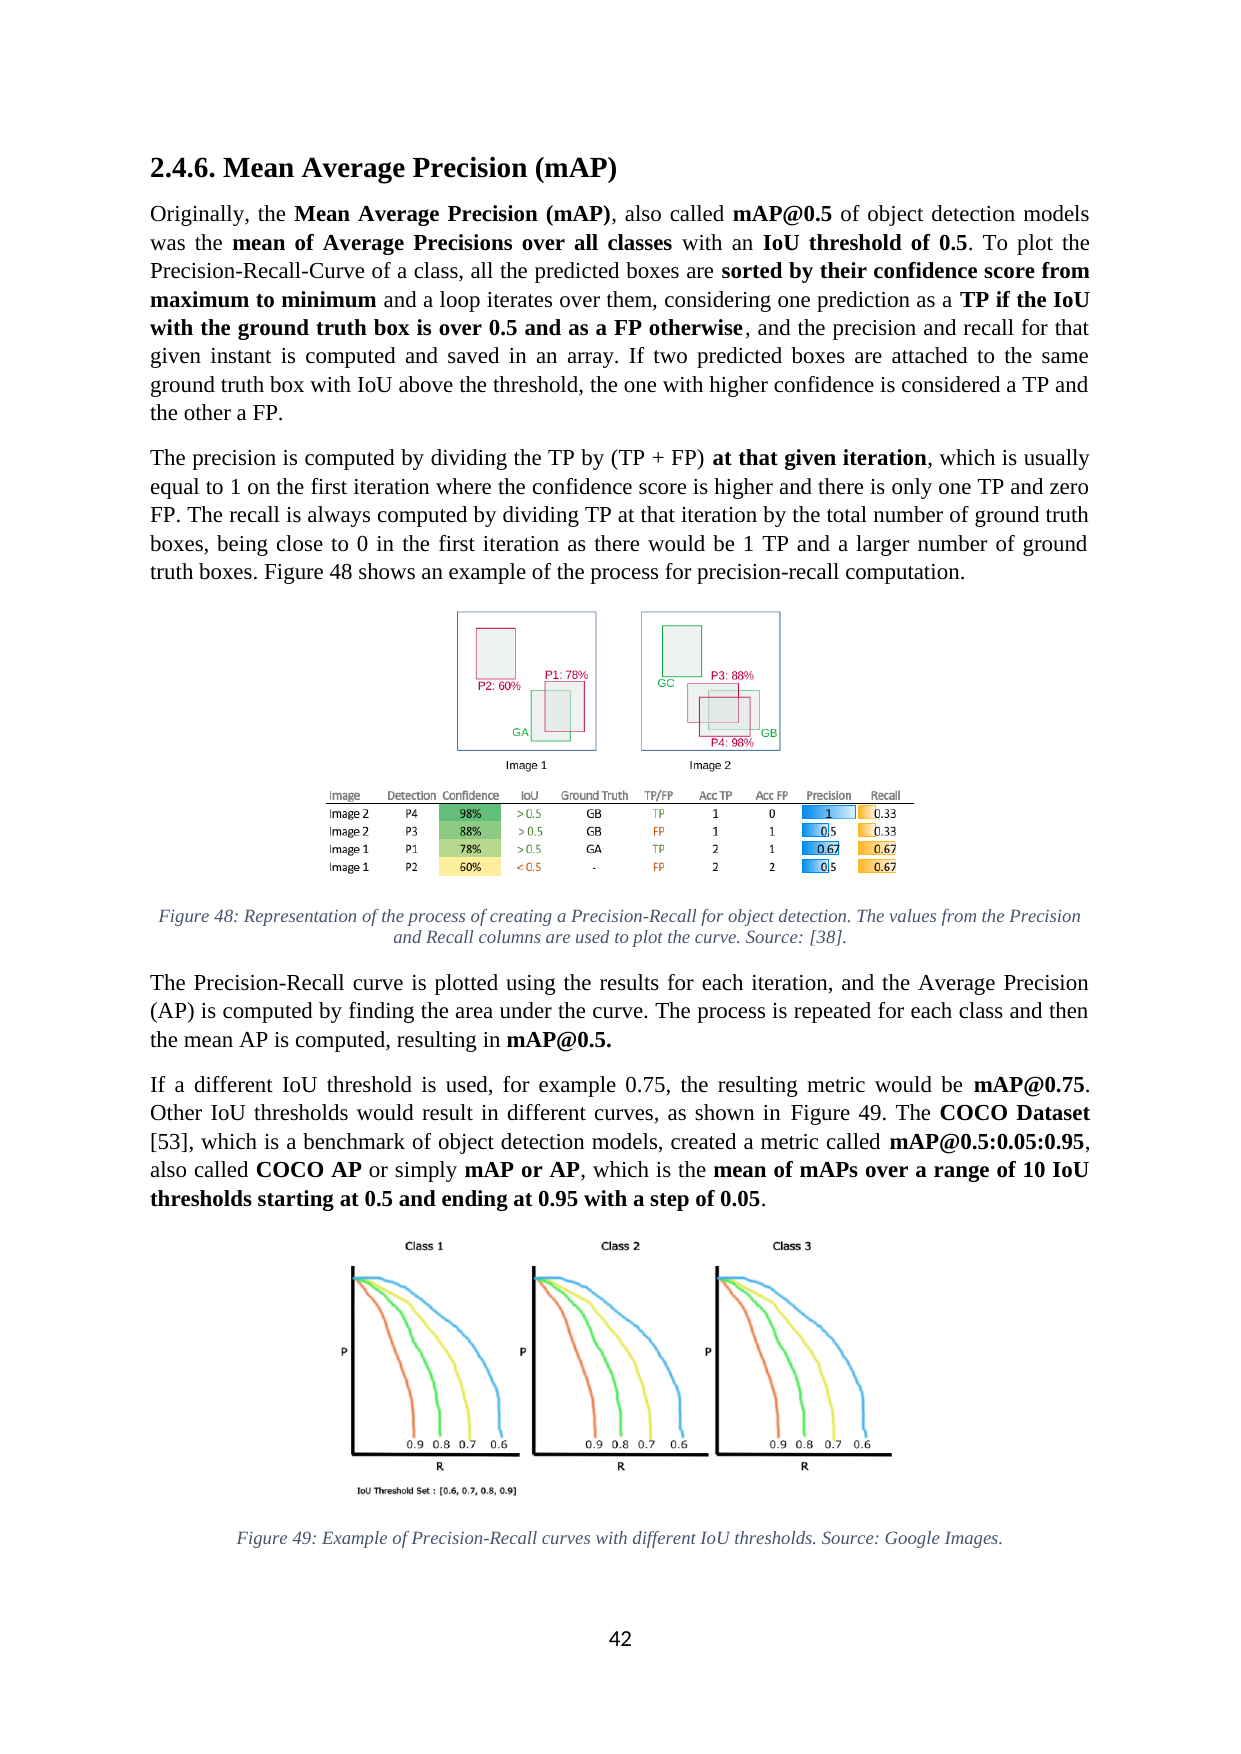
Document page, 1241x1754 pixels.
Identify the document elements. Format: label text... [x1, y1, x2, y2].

picture [339, 1229, 901, 1508]
text Figure 48: Representation of the process of creating a Precision-Recall for object detection. The values from the Precision and Recall columns are used to plot the curve. Source: [38]. [150, 905, 1090, 948]
subtitle 2.4.6. Mean Average Precision (mAP) [150, 150, 1090, 183]
picture [448, 603, 792, 775]
picture [315, 777, 926, 886]
text Originally, the Mean Average Precision (mAP), also called mAP@0.5 of object detection models was the mean of Average Precisions over all classes with an IoU threshold of 0.5. To plot the Precision-Recall-Curve of a class, all the predicted boxes are sorted by their confidence score from maximum to minimum and a loop iterates over them, considering one prediction as a TP if the IoU with the ground truth box is over 0.5 and as a FP otherwise, and the precision and recall for that given instant is computed and saved in an array. If two predicted boxes are attached to the same ground truth box with IoU above the threshold, the one with higher confidence is considered a TP and the other a FP. [150, 200, 1090, 426]
text If a different IoU threshold is used, for example 0.75, the resulting metric would be mAP@0.75. Other IoU thresholds would result in different curves, as shown in Figure 49. The COCO Dataset [53], which is a benchmark of object detection models, created a metric called mAP@0.5:0.05:0.95, also called COCO AP or simply mAP or AP, which is the mean of mAPs over a range of 10 IoU thresholds starting at 0.5 and ending at 0.95 with a step of 0.05. [150, 1071, 1090, 1211]
text The precision is computed by dividing the TP by (TP + FP) at that given iteration, which is usually equal to 1 on the first iteration where the confidence score is higher and there is only one TP and zero FP. The recall is always computed by dividing TP at that iteration by the total number of ground truth boxes, being close to 0 in the first iteration as there would be 1 TP and a larger number of ground truth boxes. Figure 48 shows an example of the process for precision-recall computation. [150, 444, 1090, 584]
text The Precision-Recall curve is plotted using the results for each iteration, and the Average Precision (AP) is computed by finding the area under the curve. The process is repeated for each class and then the mean AP is computed, resulting in mAP@0.5. [150, 969, 1090, 1052]
text Figure 49: Example of Precision-Recall curves with different IoU thresholds. Source: Google Images. [150, 1527, 1090, 1548]
